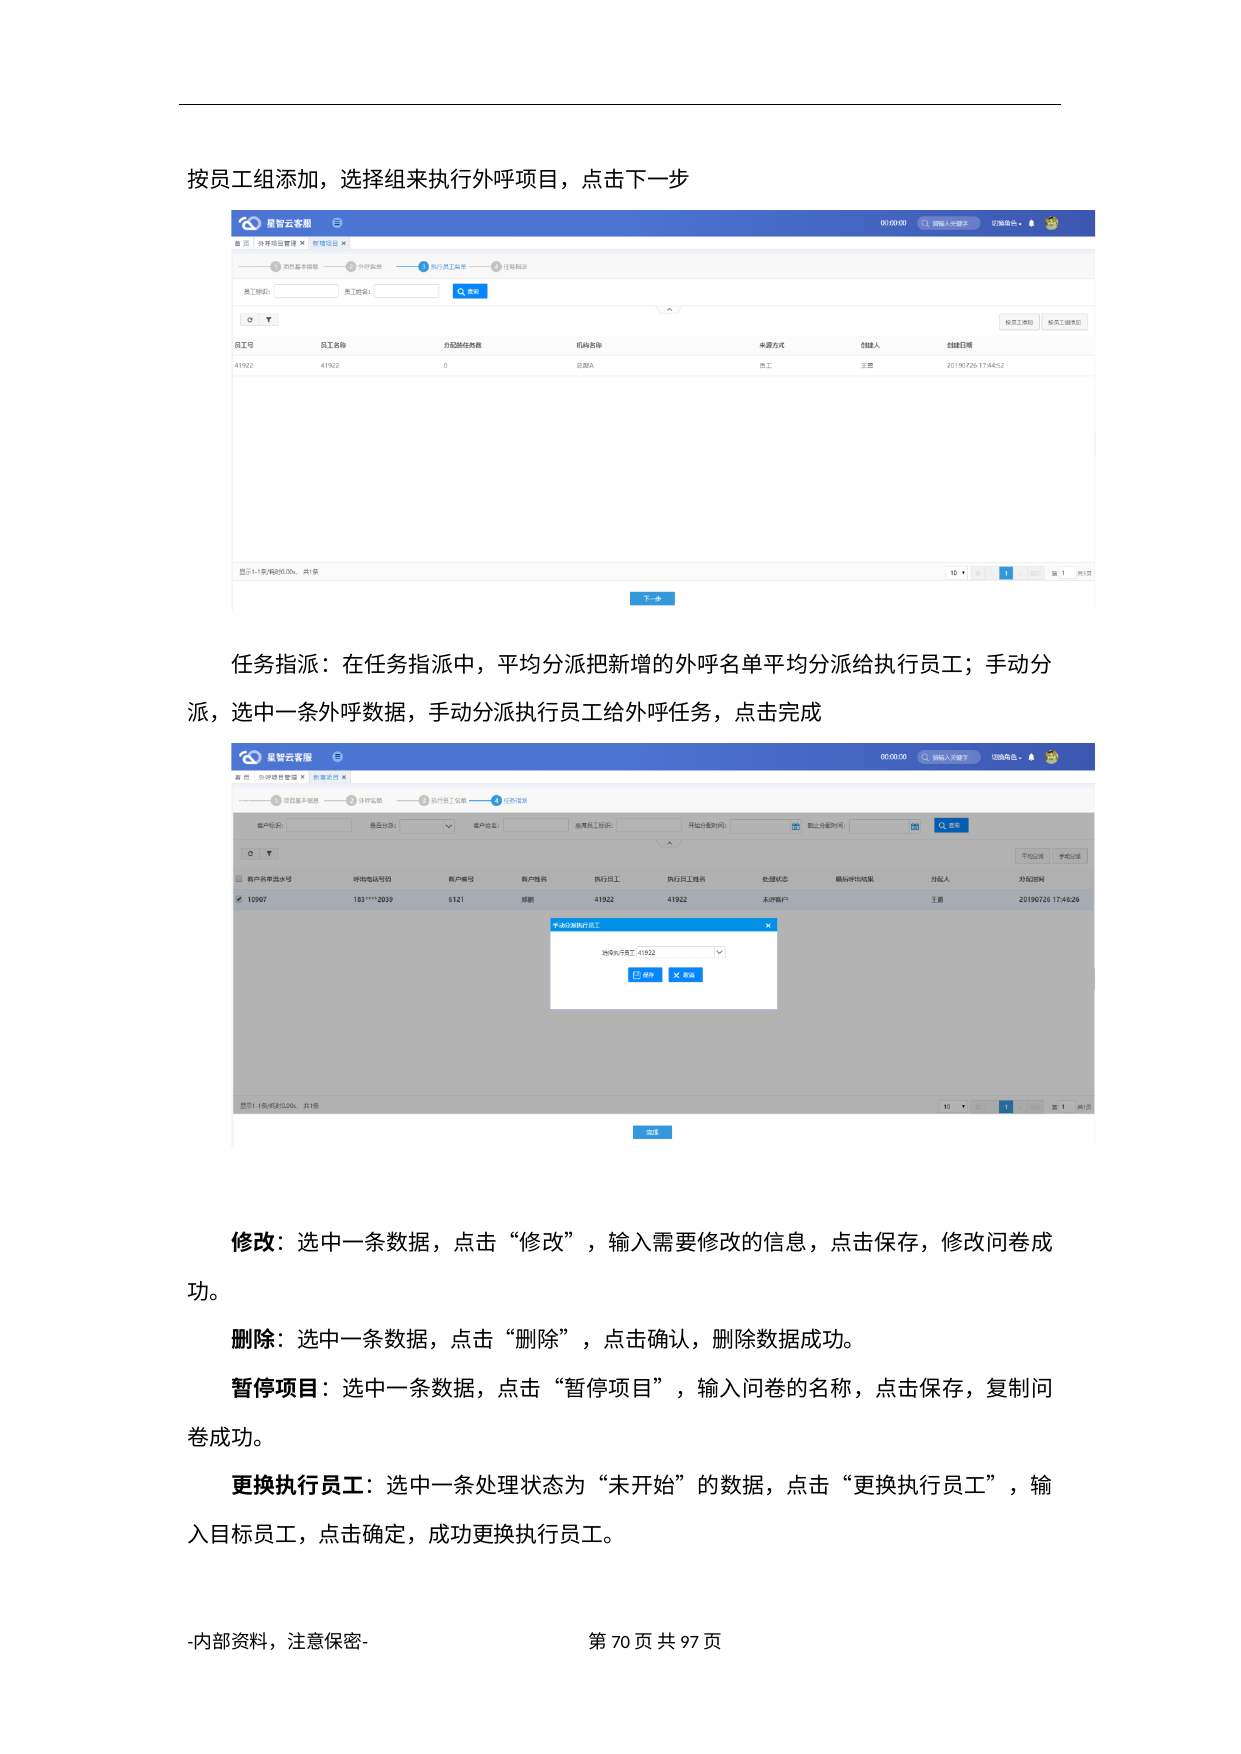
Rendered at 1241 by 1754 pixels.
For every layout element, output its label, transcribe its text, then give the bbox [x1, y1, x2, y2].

text 修改：选中一条数据，点击“修改”，输入需要修改的信息，点击保存，修改问卷成功。 [187, 1225, 1053, 1306]
picture [231, 743, 1095, 1147]
text 更换执行员工：选中一条处理状态为“未开始”的数据，点击“更换执行员工”，输入目标员工，点击确定，成功更换执行员工。 [187, 1467, 1053, 1549]
text 任务指派：在任务指派中，平均分派把新增的外呼名单平均分派给执行员工；手动分派，选中一条外呼数据，手动分派执行员工给外呼任务，点击完成 [187, 646, 1053, 727]
picture [231, 210, 1096, 610]
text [187, 162, 1053, 194]
text 删除：选中一条数据，点击“删除”，点击确认，删除数据成功。 [187, 1322, 1053, 1354]
text 暂停项目：选中一条数据，点击“暂停项目”，输入问卷的名称，点击保存，复制问卷成功。 [187, 1370, 1053, 1452]
